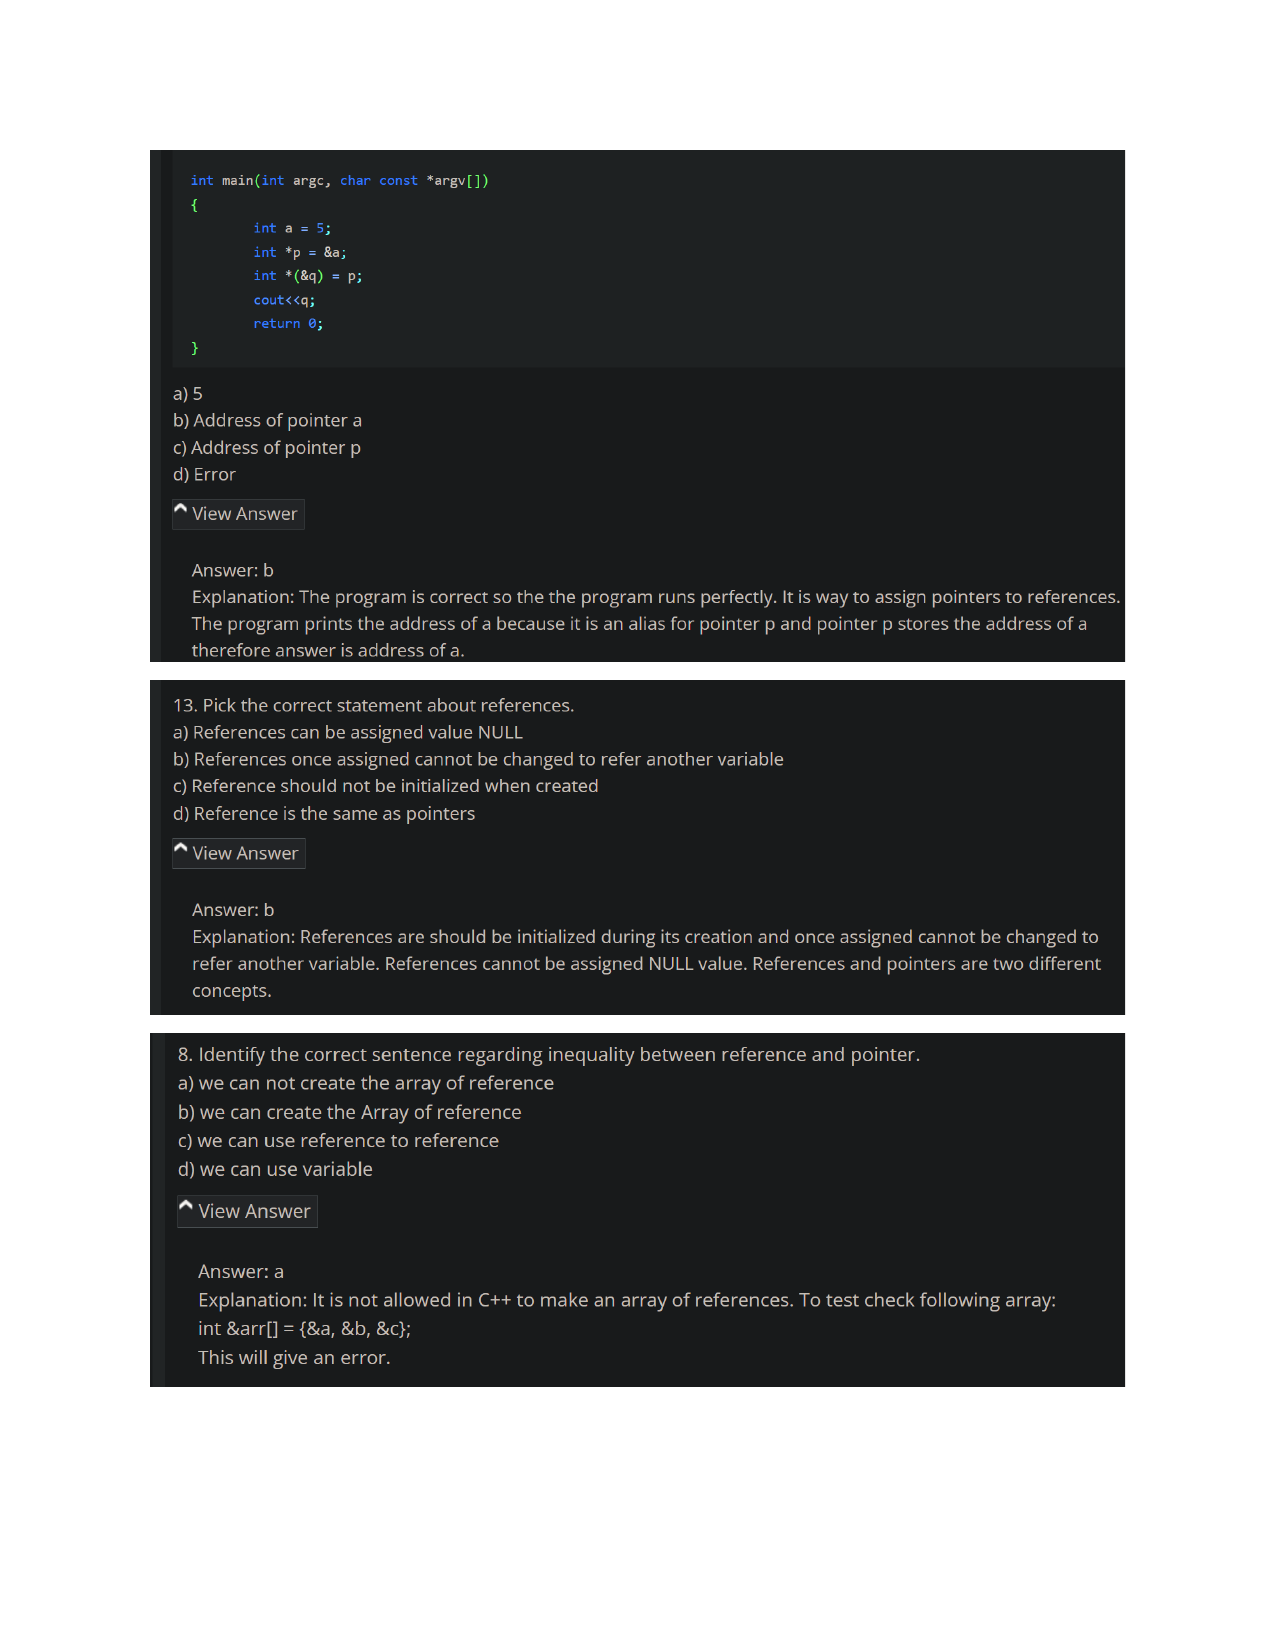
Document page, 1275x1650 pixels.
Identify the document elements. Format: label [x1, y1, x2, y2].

picture [150, 680, 1125, 1015]
picture [150, 150, 1125, 662]
picture [150, 1033, 1125, 1387]
